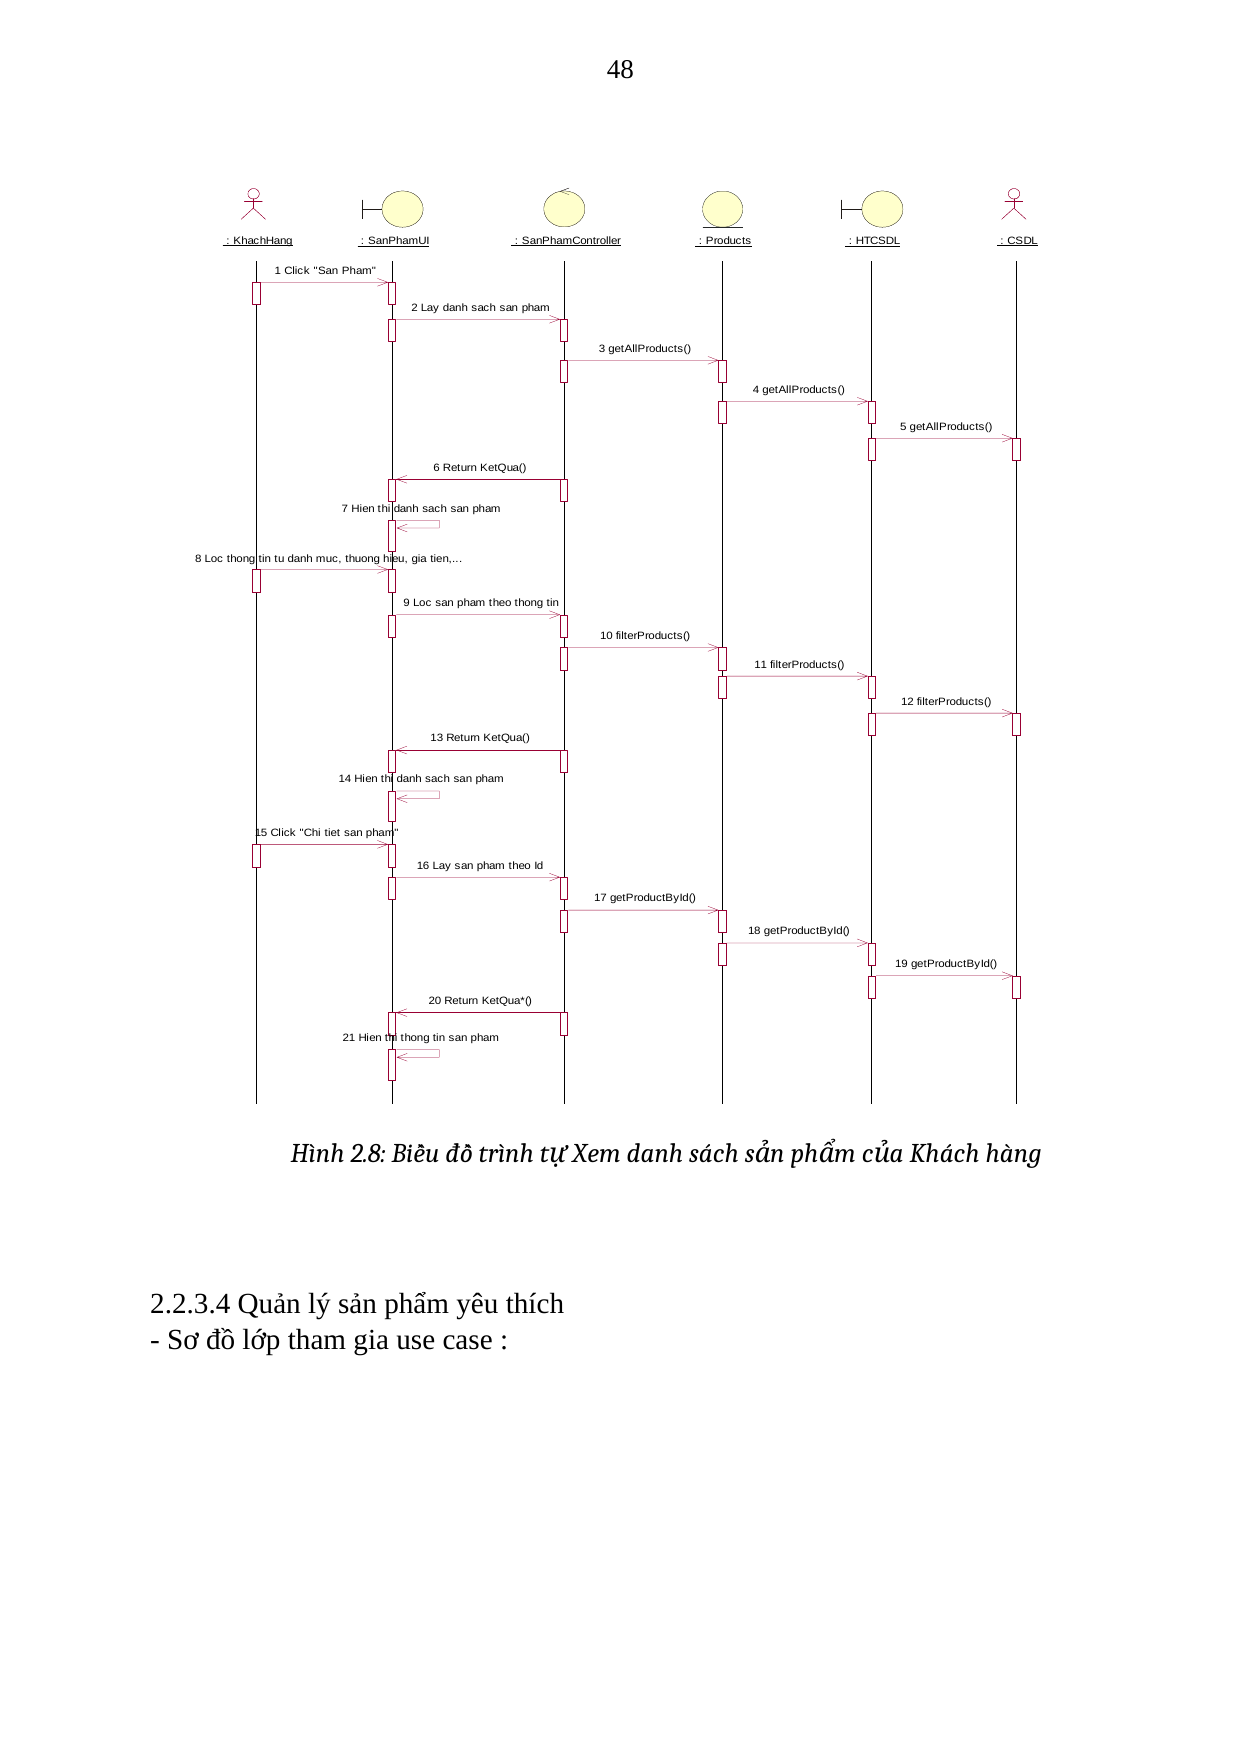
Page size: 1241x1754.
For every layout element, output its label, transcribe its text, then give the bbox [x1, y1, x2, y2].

text - Sơ đồ lớp tham gia use case : [150, 1322, 1090, 1356]
text Hình 2.8: Biều đồ trình tự Xem danh sách sản phẩm của Khách hàng [150, 1138, 1090, 1169]
subtitle 2.2.3.4 Quản lý sản phẩm yêu thích [150, 1286, 1090, 1320]
